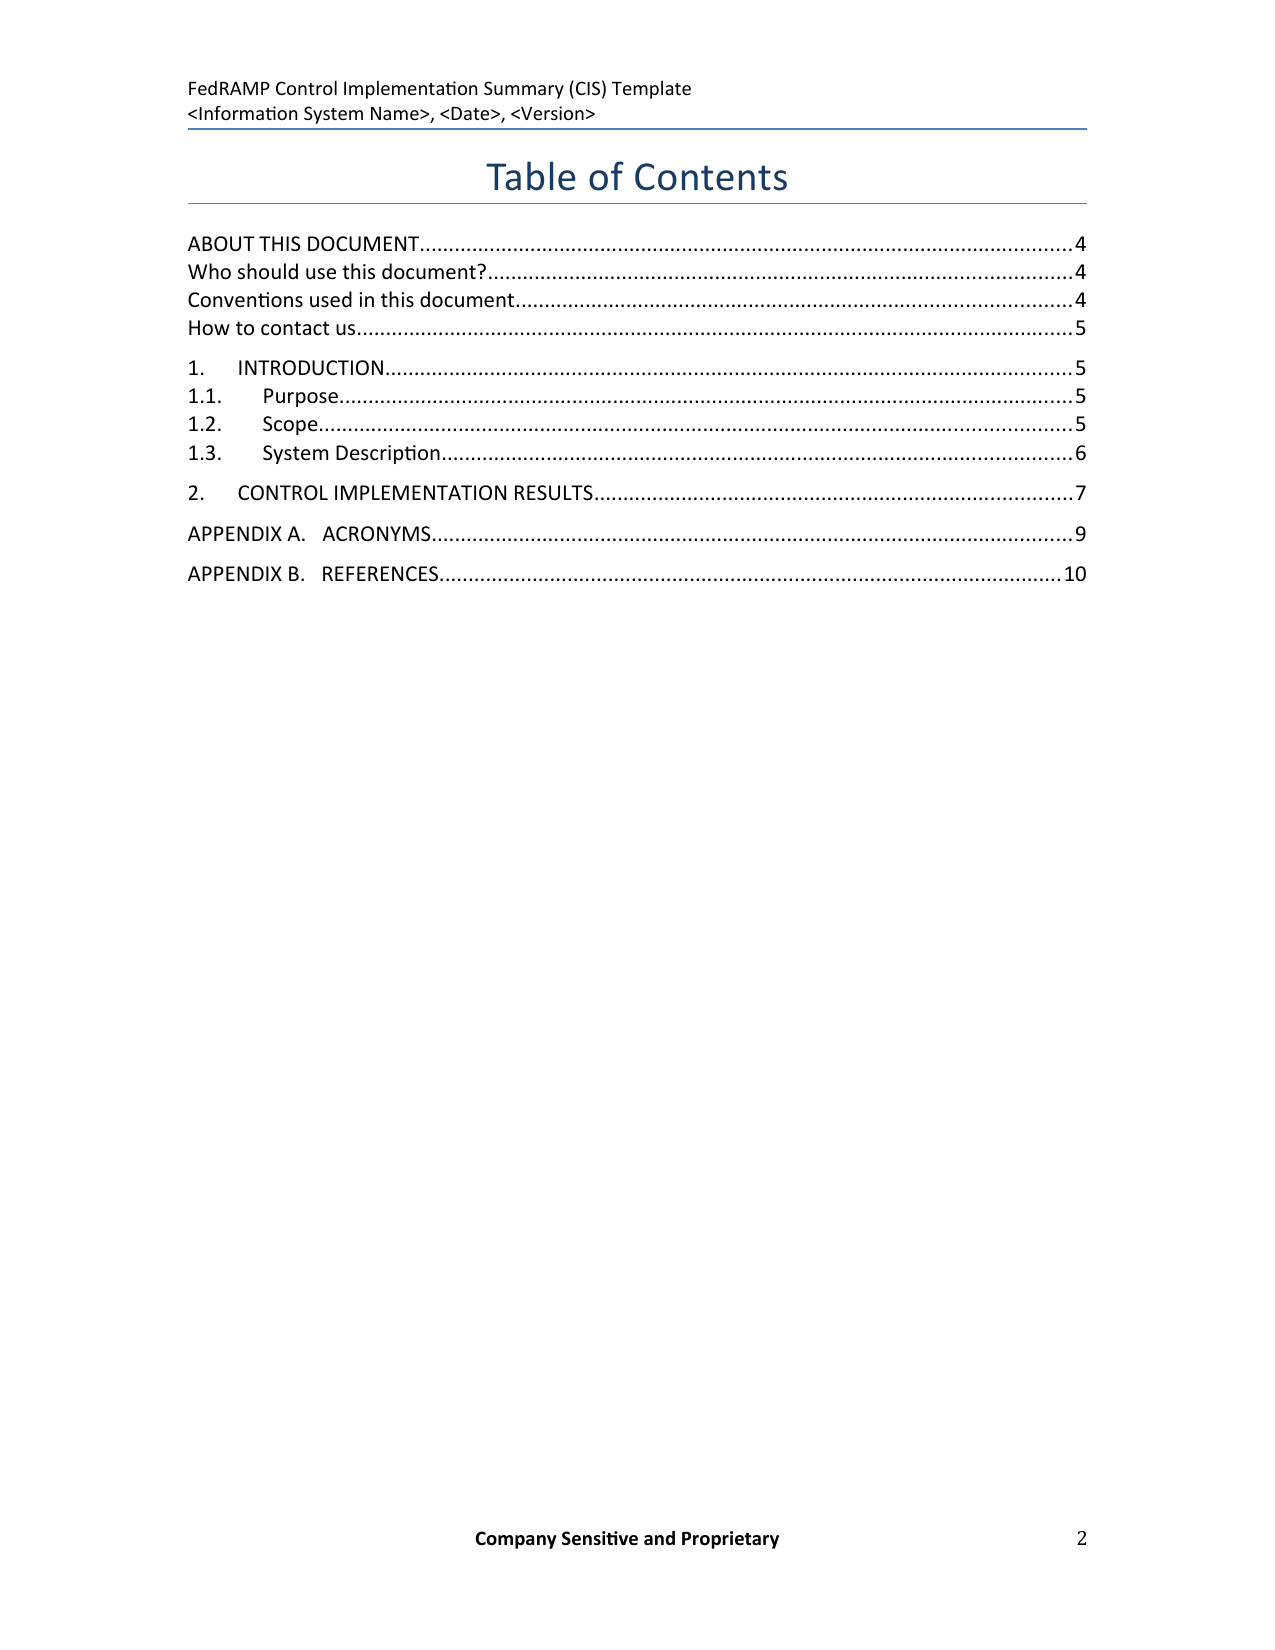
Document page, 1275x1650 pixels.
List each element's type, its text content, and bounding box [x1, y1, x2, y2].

text 1.2. Scope 5 [187, 409, 1087, 438]
text 1.3. System Description 6 [187, 438, 1087, 466]
text Conventions used in this document 4 [187, 285, 1087, 313]
text 2. CONTROL IMPLEMENTATION RESULTS 7 [187, 478, 1087, 506]
text APPENDIX B. REFERENCES 10 [187, 559, 1087, 587]
text ABOUT THIS DOCUMENT 4 [187, 229, 1087, 257]
text 1. INTRODUCTION 5 [187, 353, 1087, 382]
text Who should use this document? 4 [187, 257, 1087, 285]
title Table of Contents [187, 150, 1087, 204]
text How to contact us 5 [187, 313, 1087, 341]
text APPENDIX A. ACRONYMS 9 [187, 519, 1087, 547]
text 1.1. Purpose 5 [187, 382, 1087, 409]
